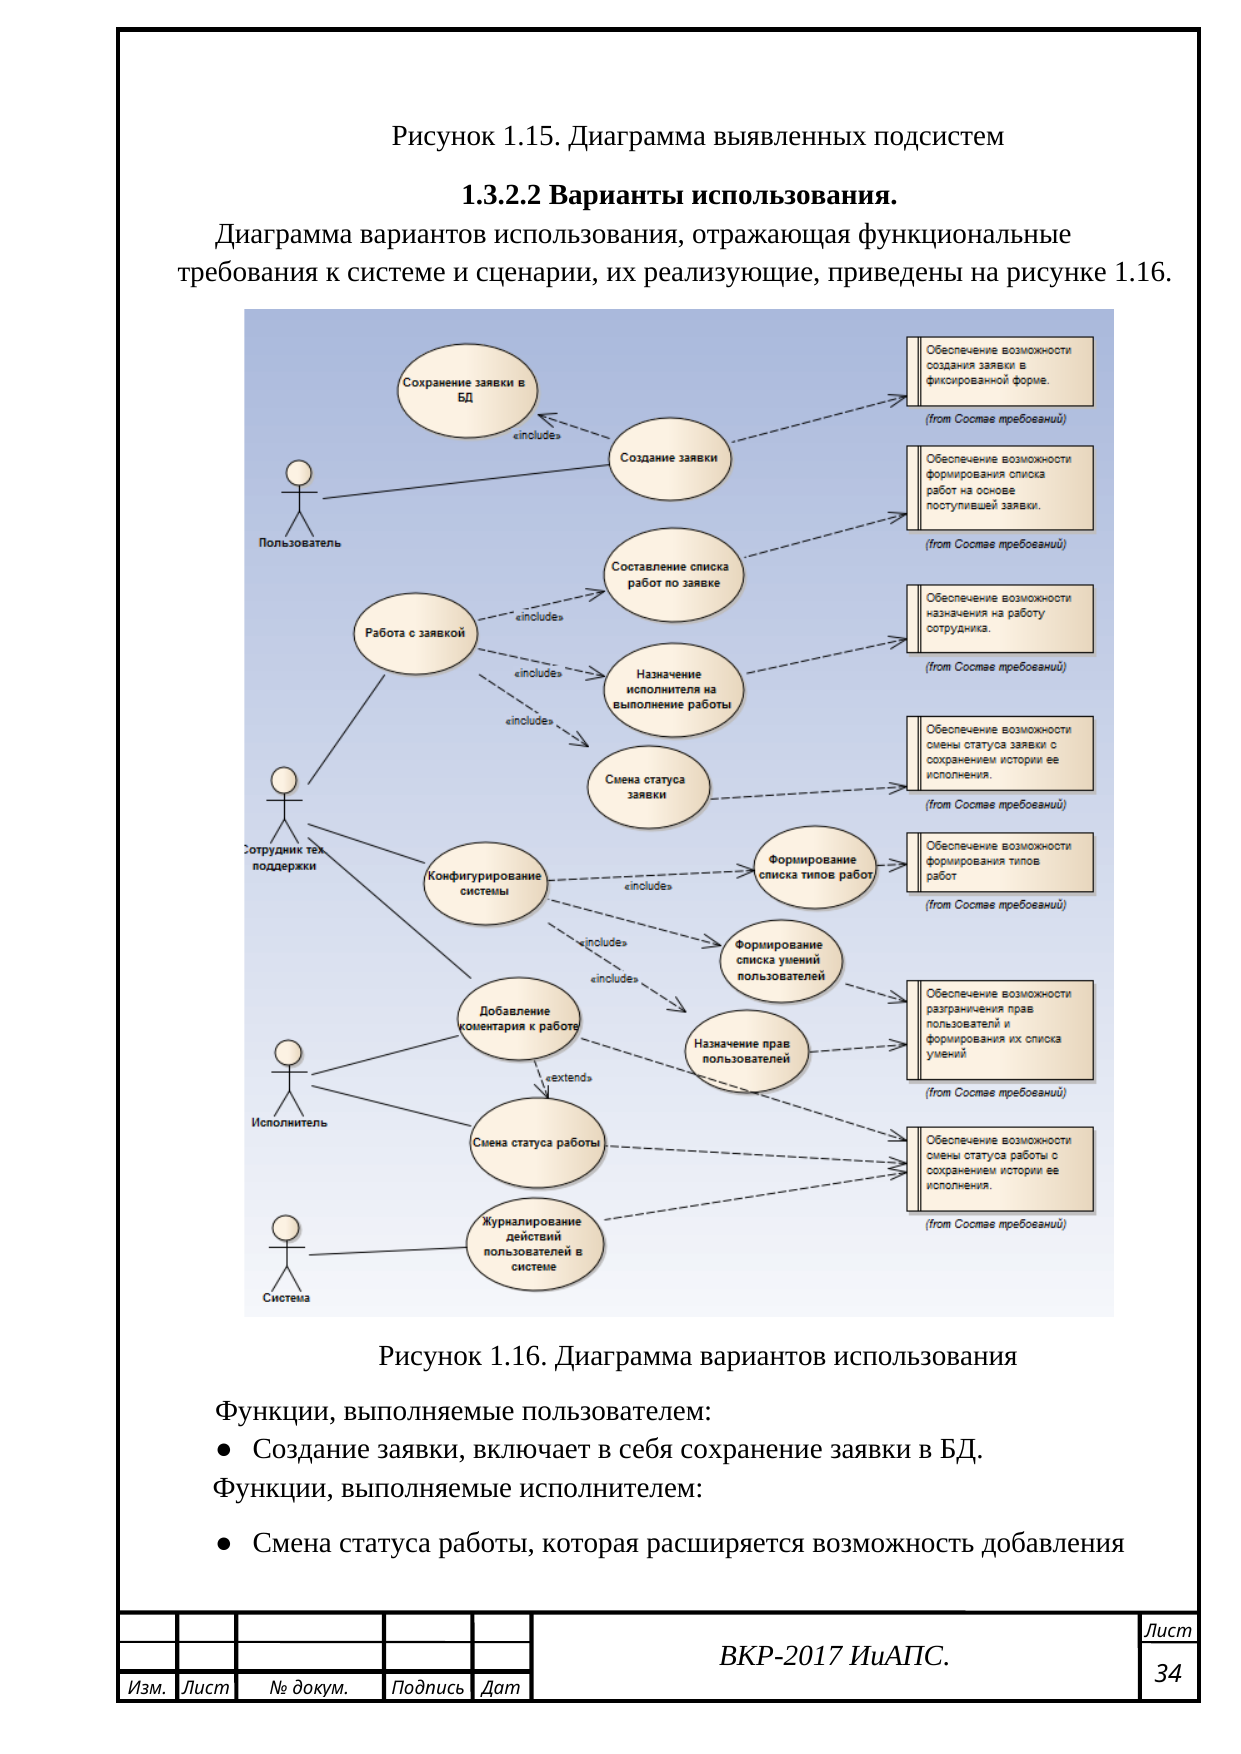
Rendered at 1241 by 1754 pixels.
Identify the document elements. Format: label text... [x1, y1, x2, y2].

text Диаграмма вариантов использования, отражающая функциональные требования к системе и сценарии, их реализующие, приведены на рисунке 1.16. [177, 216, 1181, 288]
text Рисунок 1.16. Диаграмма вариантов использования [177, 1338, 1181, 1371]
text Функции, выполняемые исполнителем: [177, 1470, 1181, 1504]
text Функции, выполняемые пользователем: [177, 1393, 1181, 1426]
subtitle Варианты использования. [177, 177, 1181, 211]
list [215, 1525, 1181, 1559]
picture [244, 309, 1114, 1317]
list Создание заявки, включает в себя сохранение заявки в БД. [215, 1431, 1181, 1465]
text Рисунок 1.15. Диаграмма выявленных подсистем [177, 118, 1181, 152]
